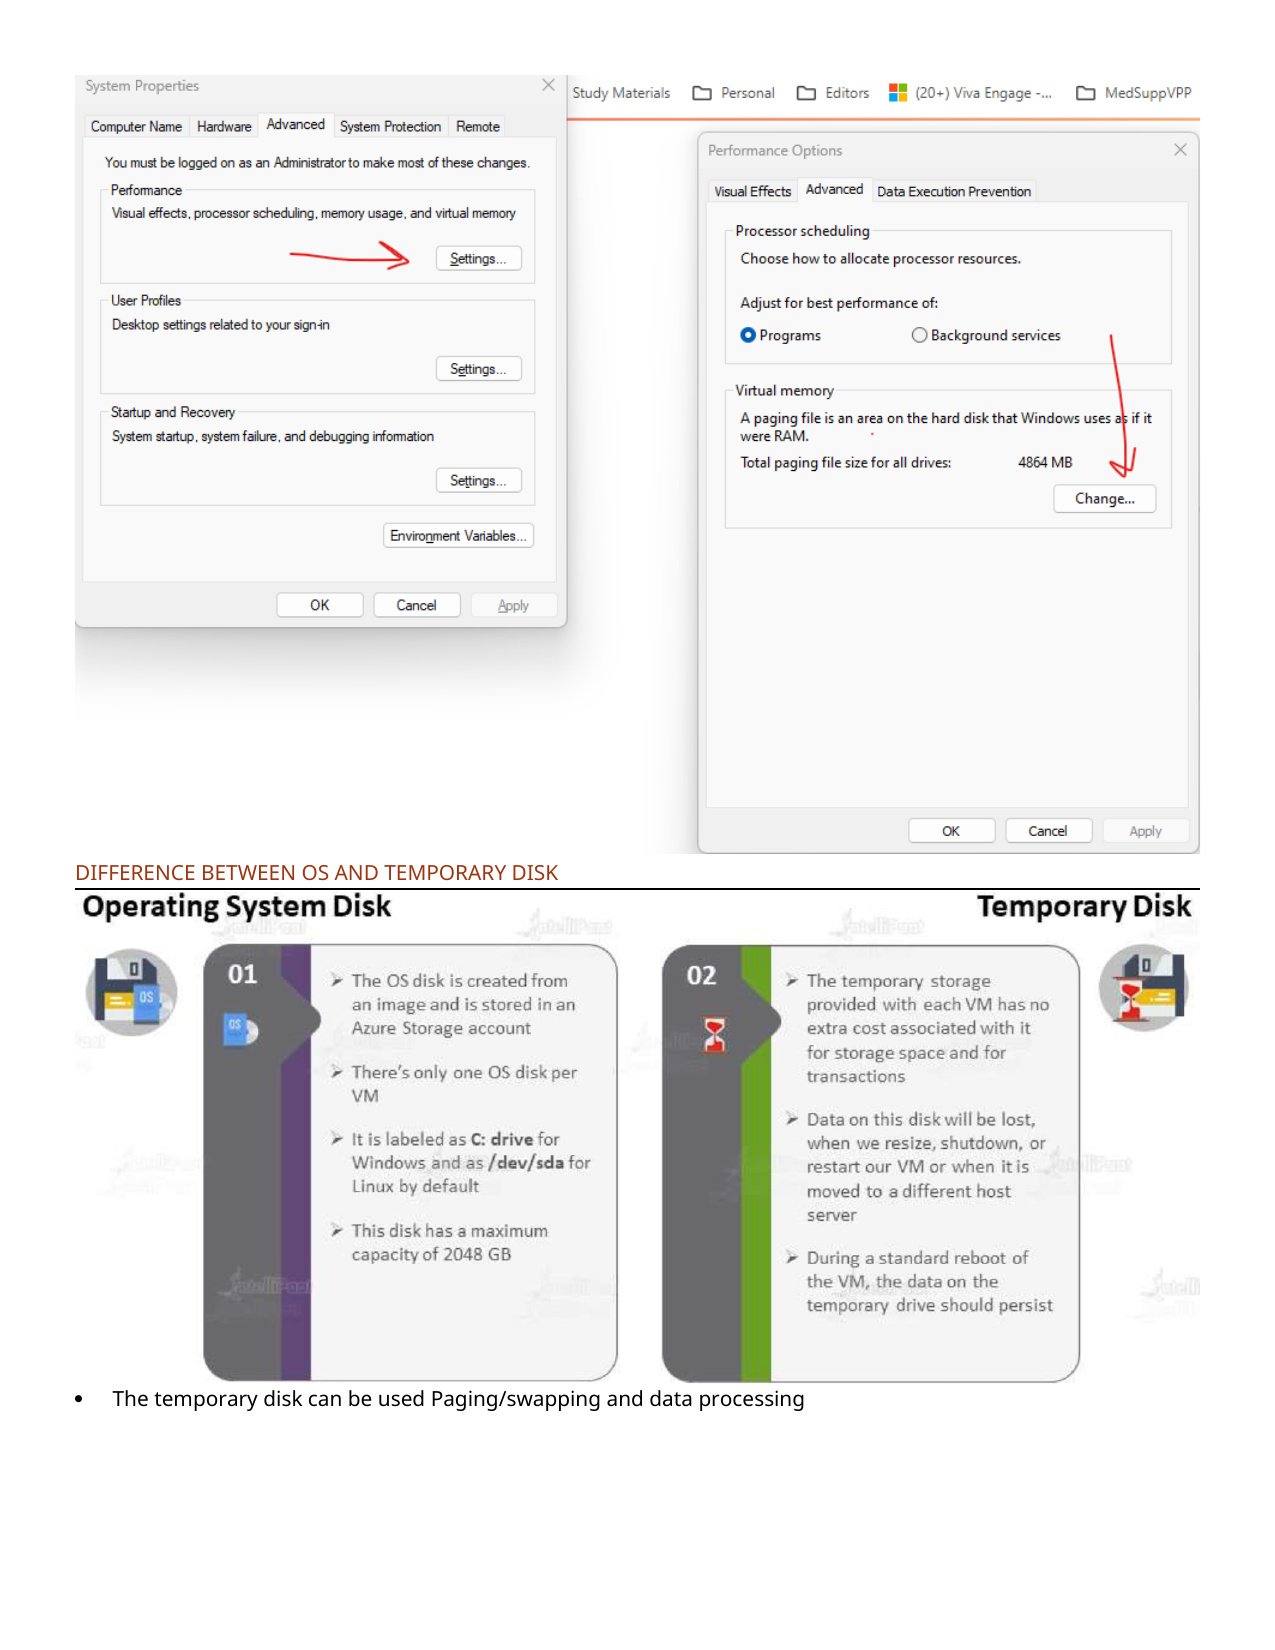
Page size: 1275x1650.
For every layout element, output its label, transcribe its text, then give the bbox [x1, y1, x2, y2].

subtitle DIFFERENCE BETWEEN OS AND TEMPORARY DISK [75, 858, 1200, 888]
picture [75, 892, 1200, 1384]
picture [75, 75, 1200, 854]
list The temporary disk can be used Paging/swapping and data processing [75, 1384, 1200, 1412]
